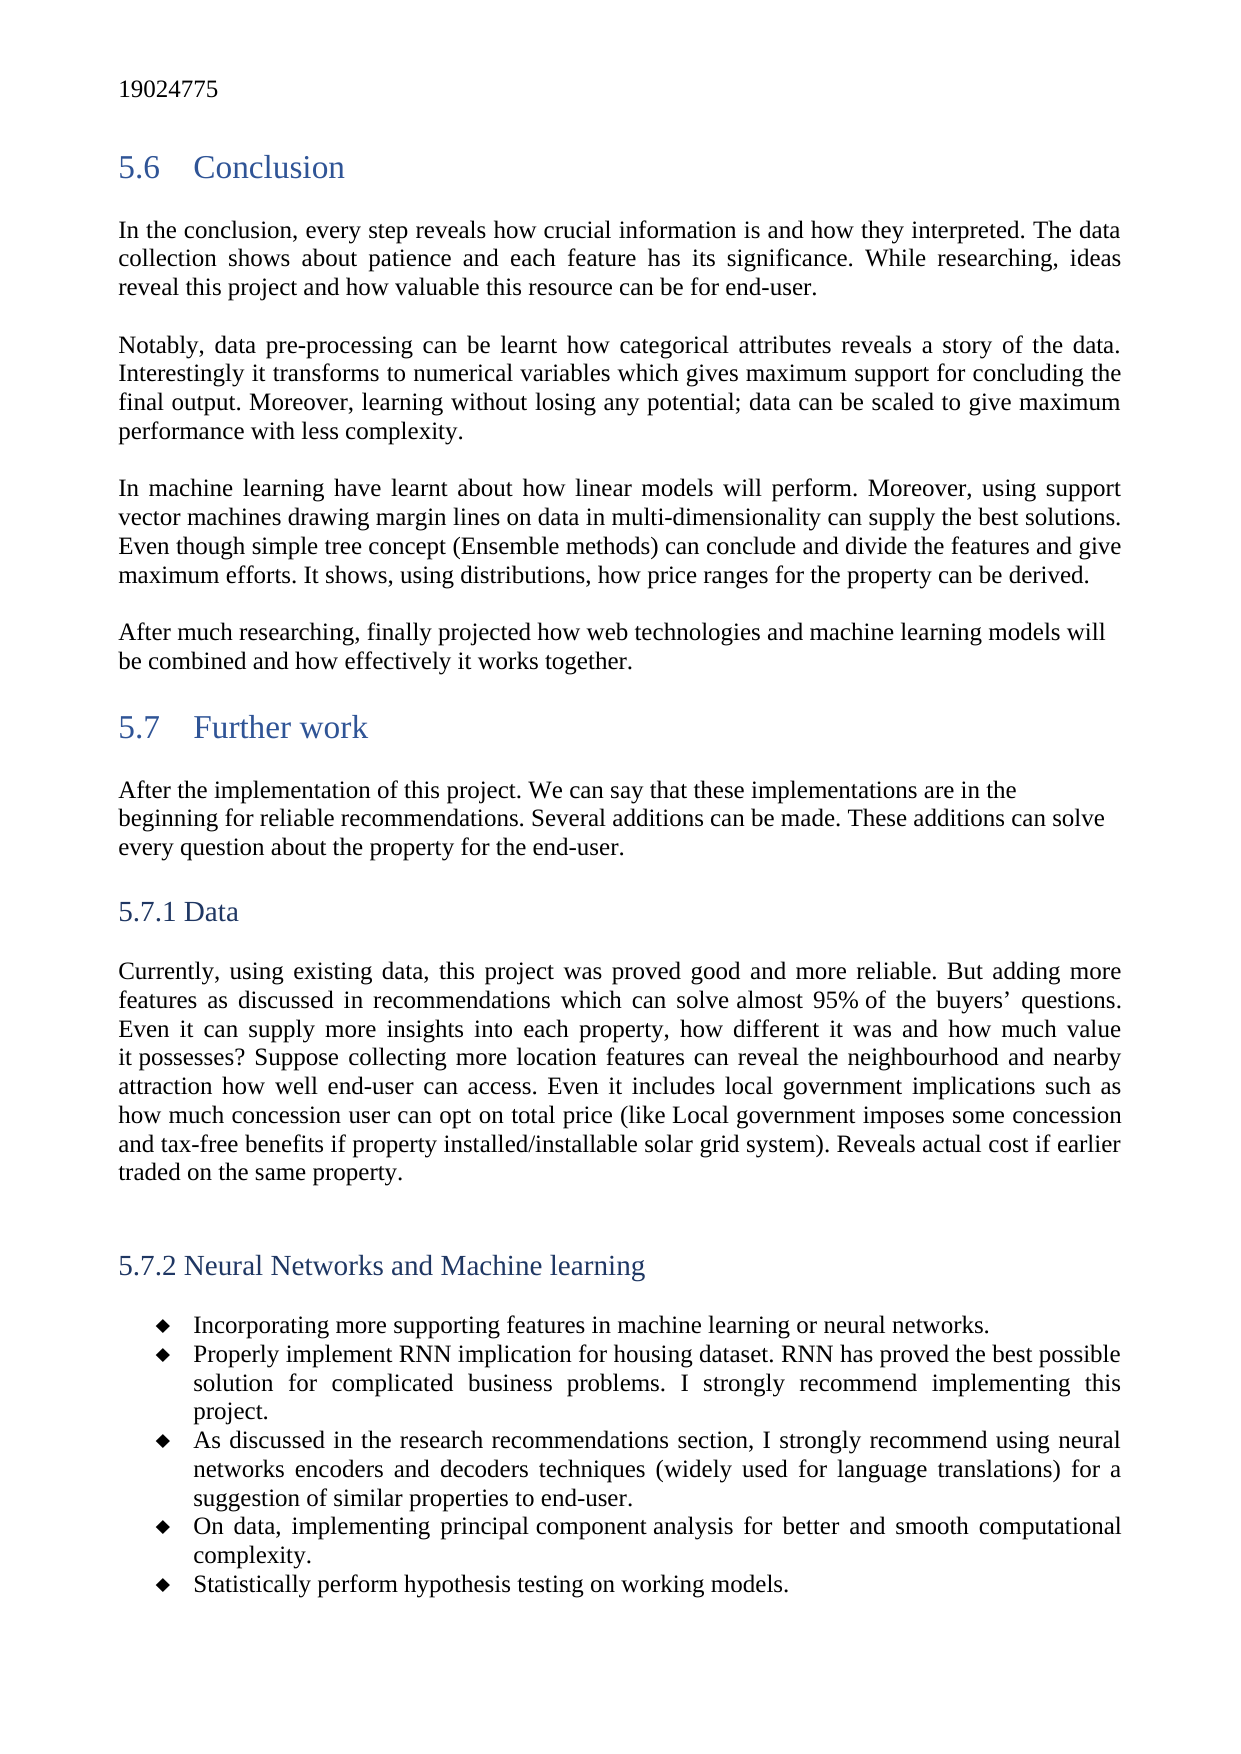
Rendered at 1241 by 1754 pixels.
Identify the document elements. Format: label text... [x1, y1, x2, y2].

text After much researching, finally projected how web technologies and machine learning models will be combined and how effectively it works together. [118, 617, 1122, 703]
text In the conclusion, every step reveals how crucial information is and how they interpreted. The data collection shows about patience and each feature has its significance. While researching, ideas reveal this project and how valuable this resource can be for end-user. [118, 215, 1122, 301]
subtitle 5.7.2 Neural Networks and Machine learning [118, 1248, 1122, 1281]
subtitle Conclusion [118, 148, 1122, 186]
subtitle 5.7.1 Data [118, 894, 1122, 927]
list Properly implement RNN implication for housing dataset. RNN has proved the best possible solution for complicated business problems. I strongly recommend implementing this project. [156, 1339, 1122, 1425]
list On data, implementing principal component analysis for better and smooth computational complexity. [156, 1511, 1122, 1569]
text Notably, data pre-processing can be learnt how categorical attributes reveals a story of the data. Interestingly it transforms to numerical variables which gives maximum support for concluding the final output. Moreover, learning without losing any potential; data can be scaled to give maximum performance with less complexity. [118, 330, 1122, 445]
subtitle Further work [118, 708, 1122, 746]
list Incorporating more supporting features in machine learning or neural networks. [156, 1310, 1122, 1339]
list As discussed in the research recommendations section, I strongly recommend using neural networks encoders and decoders techniques (widely used for language translations) for a suggestion of similar properties to end-user. [156, 1425, 1122, 1511]
text Currently, using existing data, this project was proved good and more reliable. But adding more features as discussed in recommendations which can solve almost 95% of the buyers’ questions. Even it can supply more insights into each property, how different it was and how much value it possesses? Suppose collecting more location features can reveal the neighbourhood and nearby attraction how well end-user can access. Even it includes local government implications such as how much concession user can opt on total price (like Local government imposes some concession and tax-free benefits if property installed/installable solar grid system). Reveals actual cost if earlier traded on the same property. [118, 956, 1122, 1186]
text After the implementation of this project. We can say that these implementations are in the beginning for reliable recommendations. Several additions can be made. These additions can solve every question about the property for the end-user. [118, 775, 1122, 890]
list Statistically perform hypothesis testing on working models. [156, 1569, 1122, 1598]
text In machine learning have learnt about how linear models will perform. Moreover, using support vector machines drawing margin lines on data in multi-dimensionality can supply the best solutions. Even though simple tree concept (Ensemble methods) can conclude and divide the features and give maximum efforts. It shows, using distributions, how price ranges for the property can be derived. [118, 473, 1122, 588]
